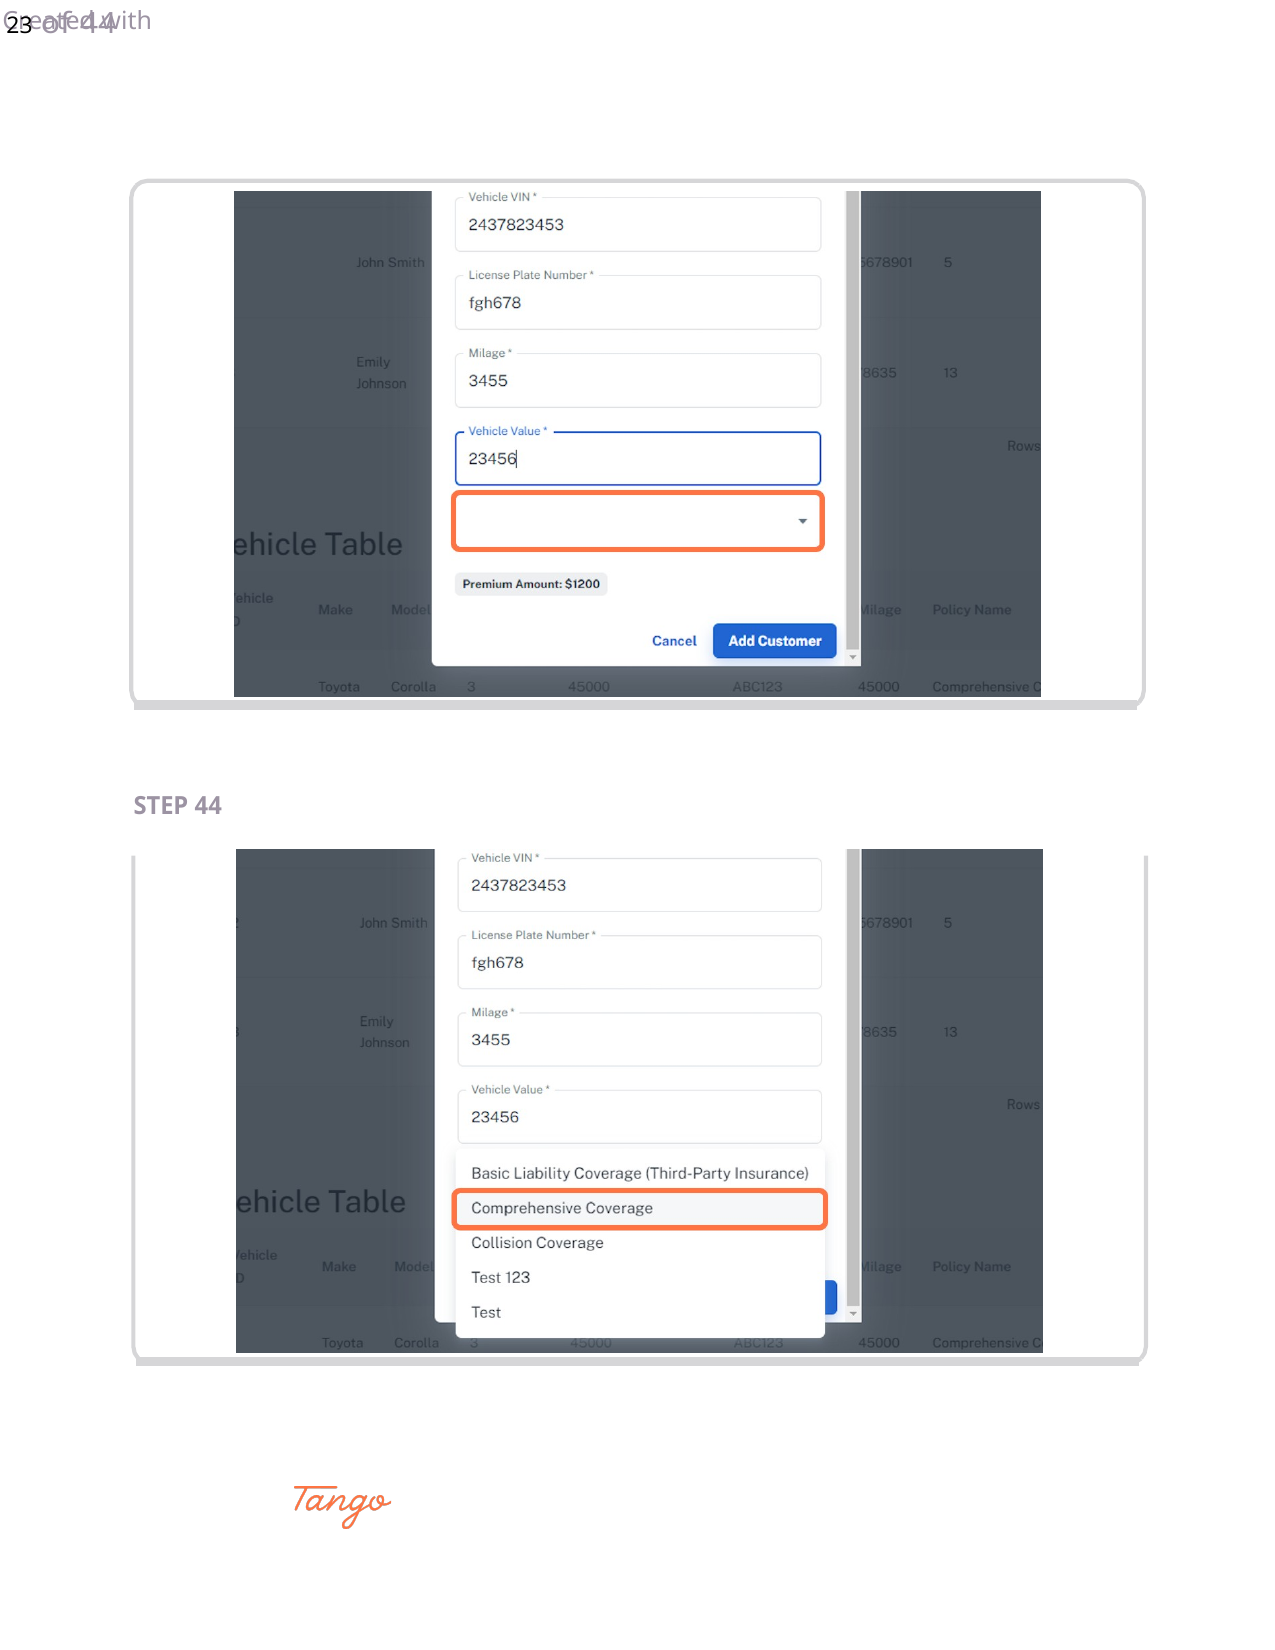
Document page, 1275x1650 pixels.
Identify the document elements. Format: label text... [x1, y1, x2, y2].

picture [234, 191, 1041, 697]
text STEP 44 [133, 787, 1156, 821]
picture [236, 849, 1043, 1353]
picture [294, 1486, 392, 1529]
